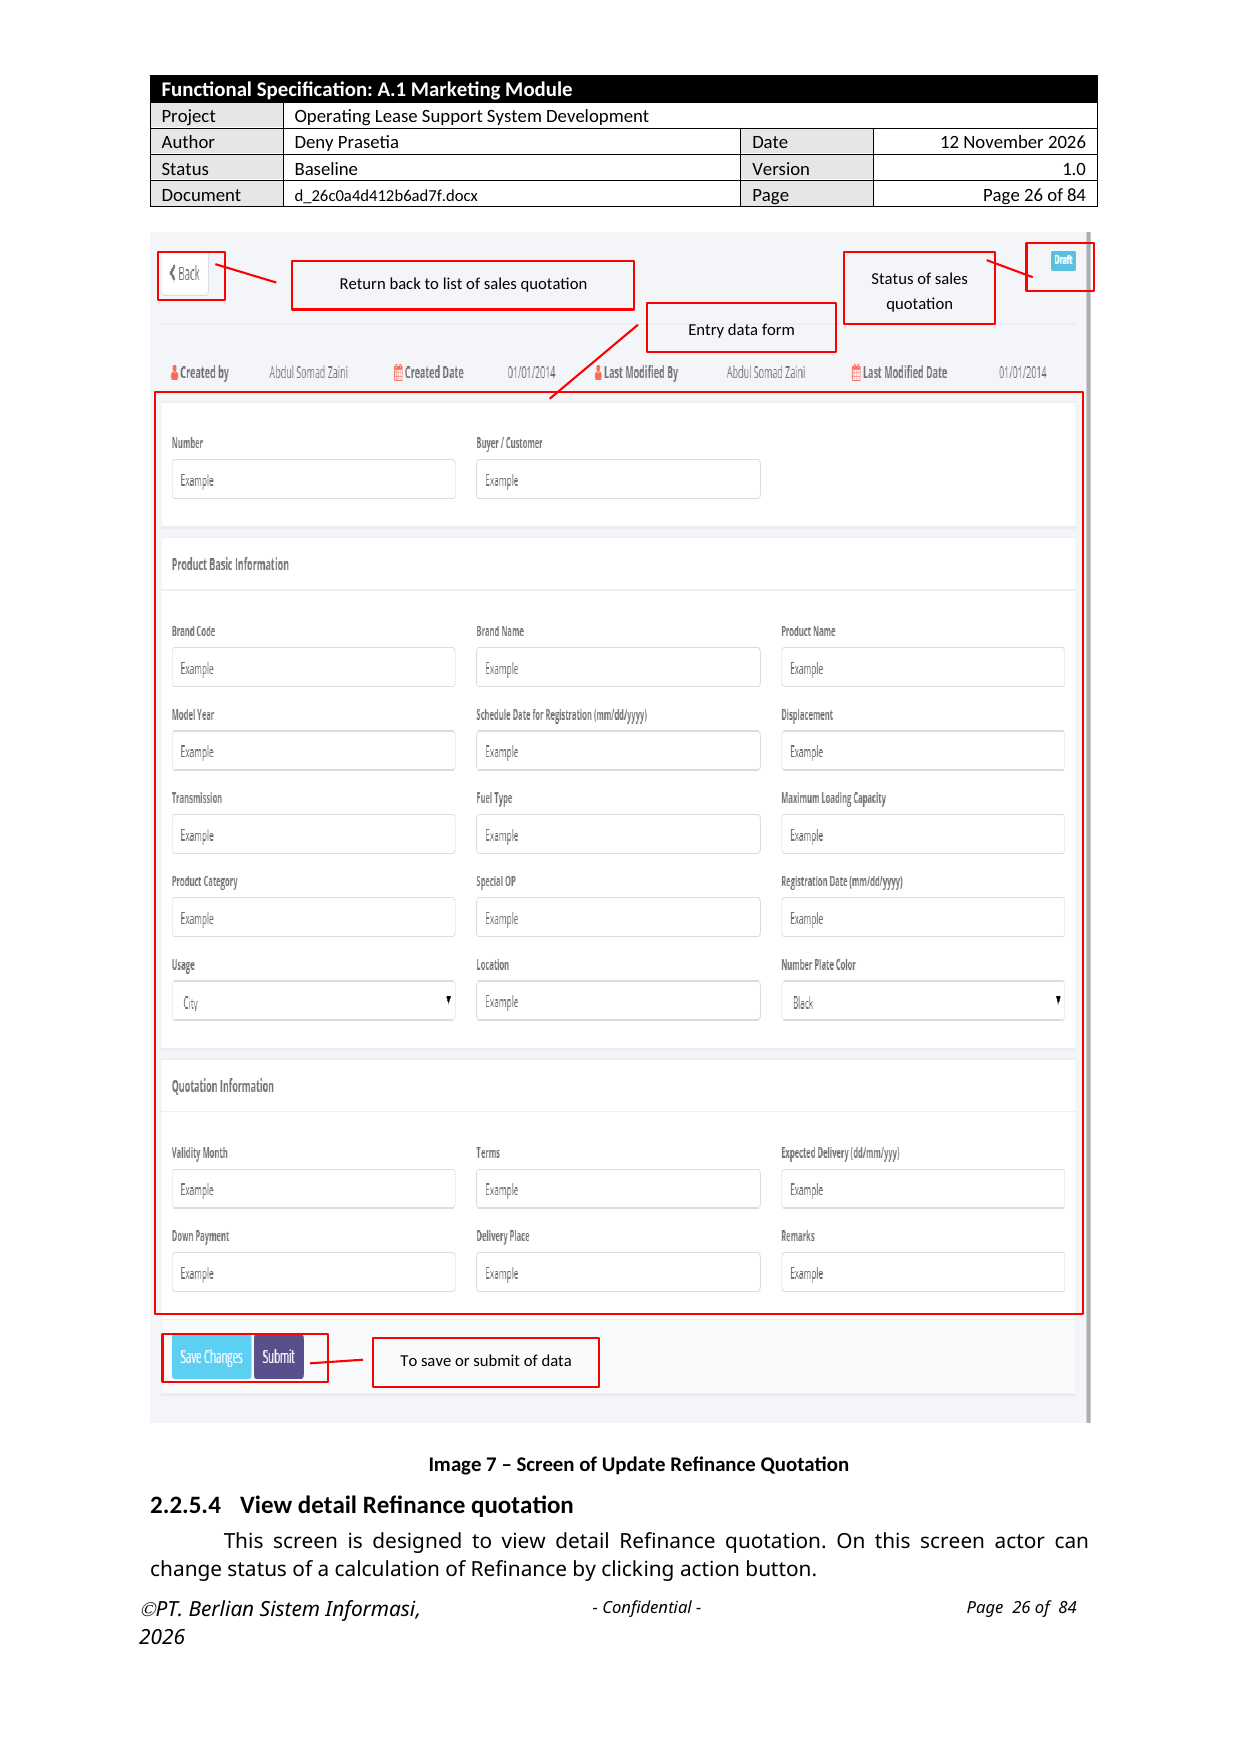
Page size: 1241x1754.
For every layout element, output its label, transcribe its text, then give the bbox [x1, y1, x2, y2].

text This screen is designed to view detail Refinance quotation. On this screen actor can change status of a calculation of Refinance by clicking action button. [150, 1526, 1090, 1583]
text Image 7 – Screen of Update Refinance Quotation [187, 1451, 1090, 1477]
picture [845, 253, 994, 323]
subtitle View detail Refinance quotation [150, 1489, 1090, 1519]
picture [1028, 244, 1091, 290]
picture [150, 232, 1091, 1423]
